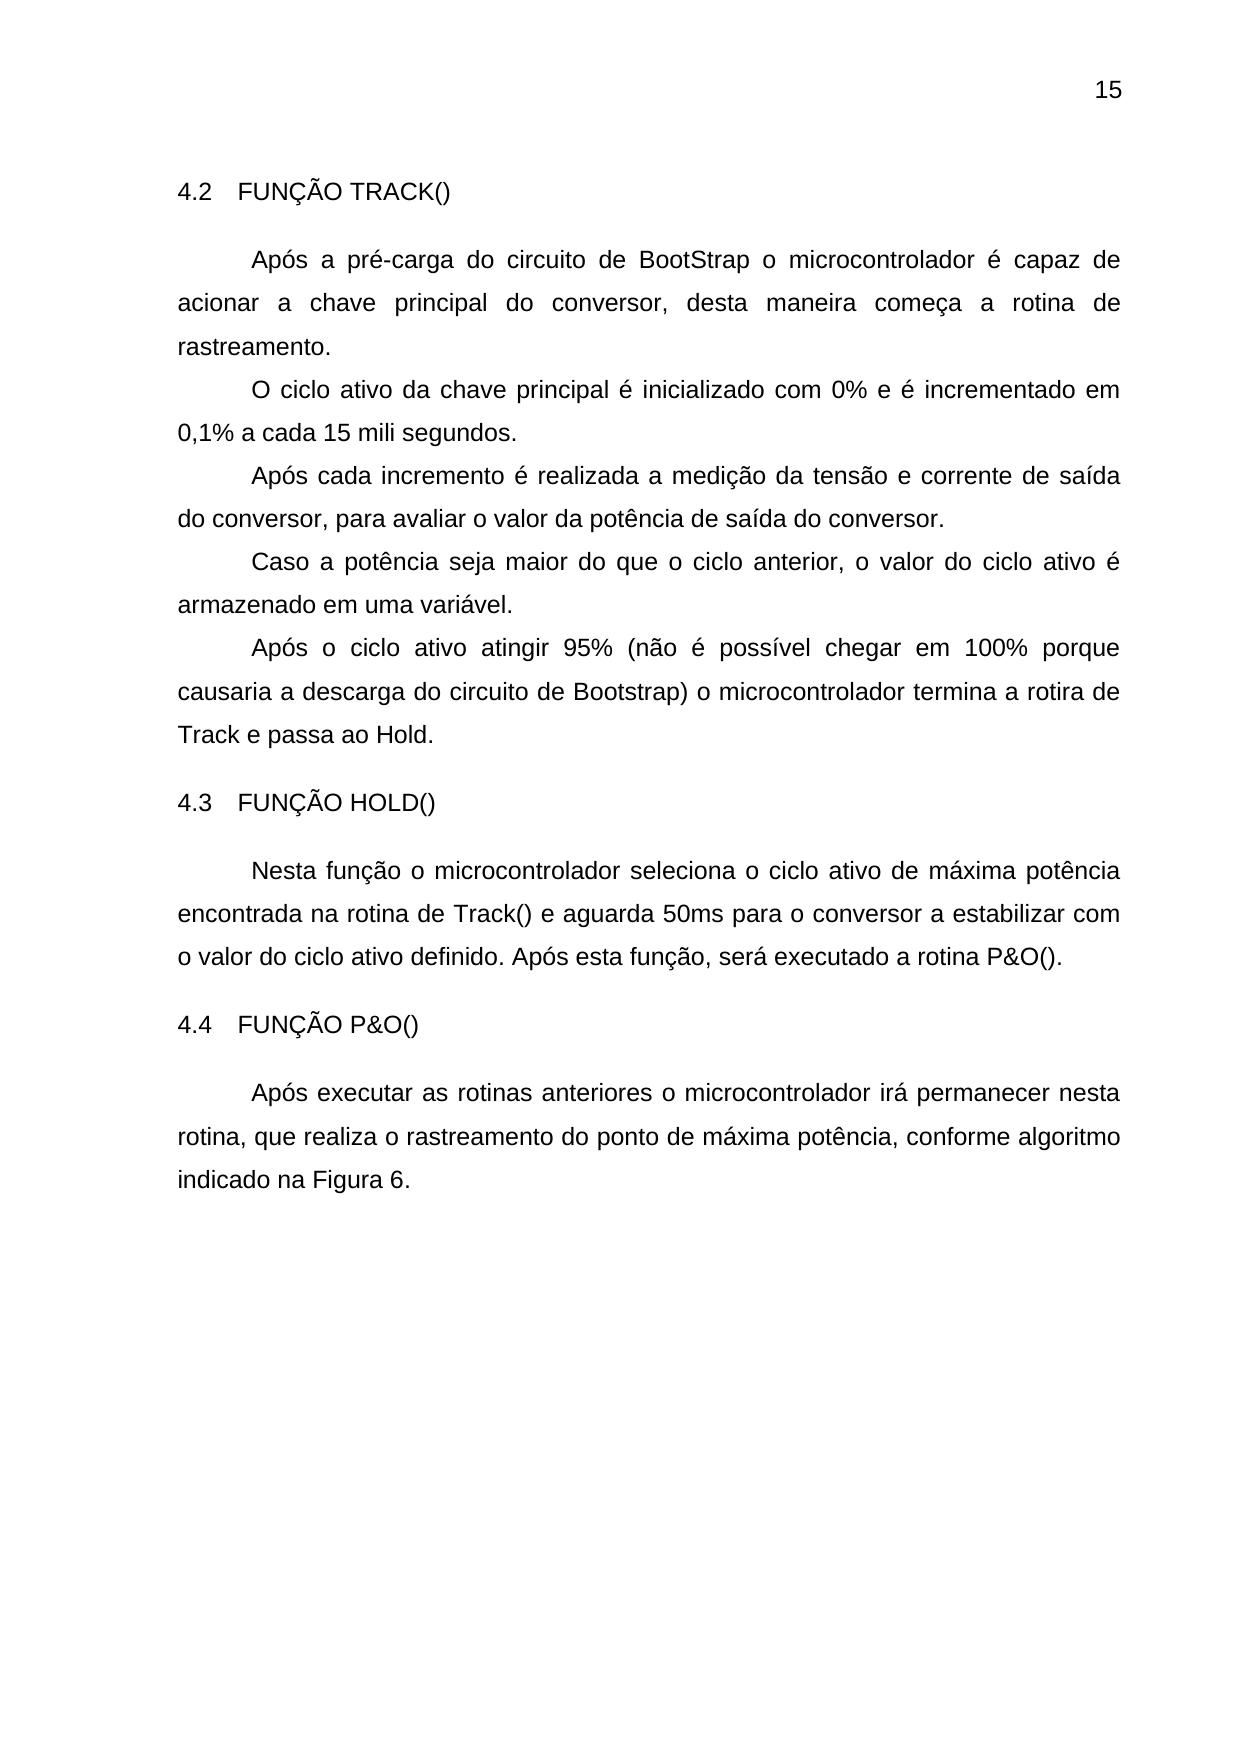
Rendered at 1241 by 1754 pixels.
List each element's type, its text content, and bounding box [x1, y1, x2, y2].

text Após cada incremento é realizada a medição da tensão e corrente de saída do conversor, para avaliar o valor da potência de saída do conversor. [177, 461, 1122, 533]
text Após a pré-carga do circuito de BootStrap o microcontrolador é capaz de acionar a chave principal do conversor, desta maneira começa a rotina de rastreamento. [177, 245, 1122, 360]
text Caso a potência seja maior do que o ciclo anterior, o valor do ciclo ativo é armazenado em uma variável. [177, 547, 1122, 619]
subtitle Função P&O() [177, 1010, 1122, 1039]
text O ciclo ativo da chave principal é inicializado com 0% e é incrementado em 0,1% a cada 15 mili segundos. [177, 375, 1122, 447]
text Após o ciclo ativo atingir 95% (não é possível chegar em 100% porque causaria a descarga do circuito de Bootstrap) o microcontrolador termina a rotira de Track e passa ao Hold. [177, 633, 1122, 748]
text Nesta função o microcontrolador seleciona o ciclo ativo de máxima potência encontrada na rotina de Track() e aguarda 50ms para o conversor a estabilizar com o valor do ciclo ativo definido. Após esta função, será executado a rotina P&O(). [177, 856, 1122, 971]
text Após executar as rotinas anteriores o microcontrolador irá permanecer nesta rotina, que realiza o rastreamento do ponto de máxima potência, conforme algoritmo indicado na Figura 6. [177, 1078, 1122, 1193]
subtitle Função Hold() [177, 788, 1122, 817]
subtitle Função Track() [177, 177, 1122, 206]
